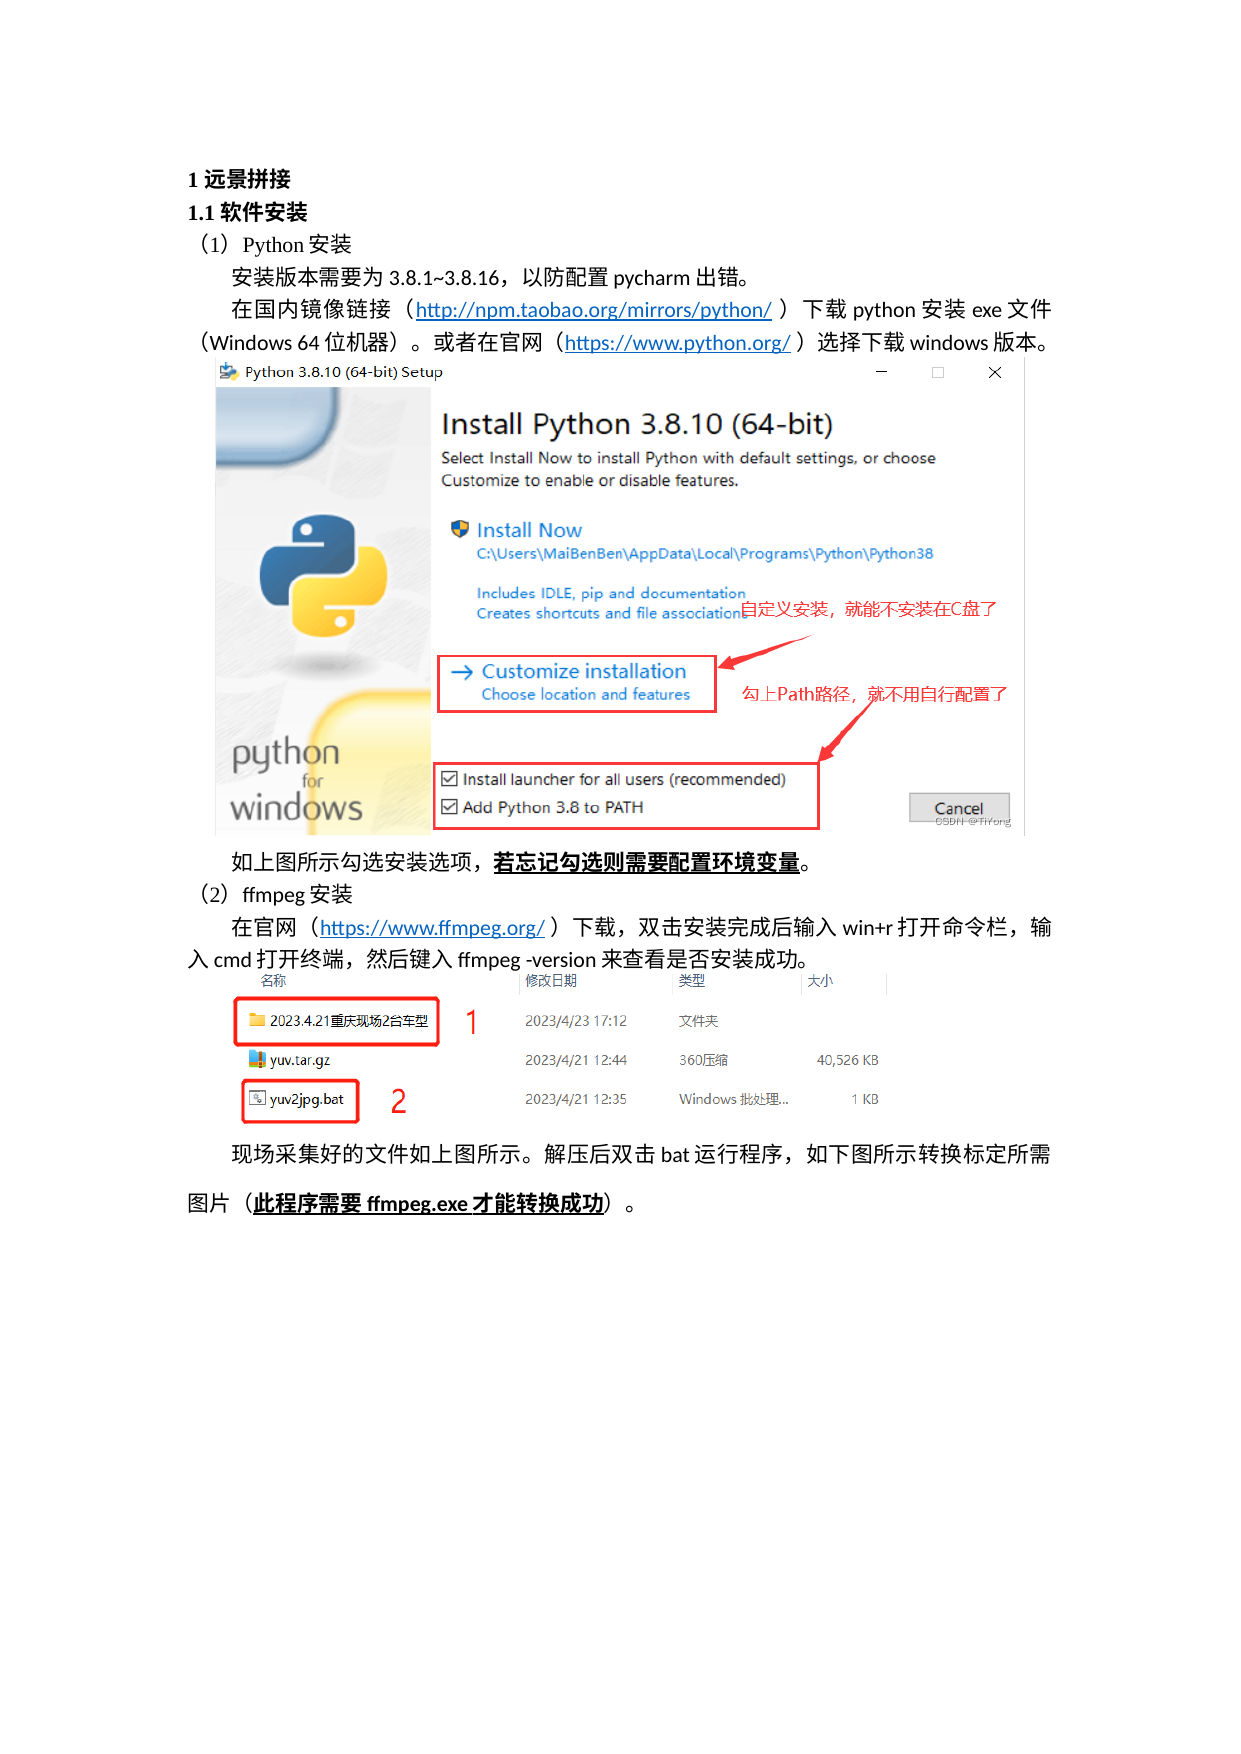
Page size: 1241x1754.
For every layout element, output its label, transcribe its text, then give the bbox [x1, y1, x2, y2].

list 在官网（https://www.ffmpeg.org/ ）下载，双击安装完成后输入win+r打开命令栏，输入cmd打开终端，然后键入ffmpeg -version来查看是否安装成功。 [187, 909, 1053, 974]
list 1.1 软件安装 [187, 194, 1053, 227]
list 在国内镜像链接（http://npm.taobao.org/mirrors/python/ ）下载python安装exe文件（Windows 64位机器）。或者在官网（https://www.python.org/ ）选择下载windows版本。 [187, 292, 1053, 357]
picture [232, 974, 1008, 1133]
list （2）ffmpeg安装 [187, 877, 1053, 909]
list 1 远景拼接 [187, 162, 1053, 194]
list 如上图所示勾选安装选项，若忘记勾选则需要配置环境变量。 [187, 844, 1053, 877]
list 安装版本需要为3.8.1~3.8.16，以防配置pycharm出错。 [187, 259, 1053, 292]
list （1）Python安装 [187, 227, 1053, 259]
picture [215, 357, 1025, 836]
text 现场采集好的文件如上图所示。解压后双击bat运行程序，如下图所示转换标定所需图片（此程序需要ffmpeg.exe才能转换成功）。 [187, 1137, 1053, 1218]
